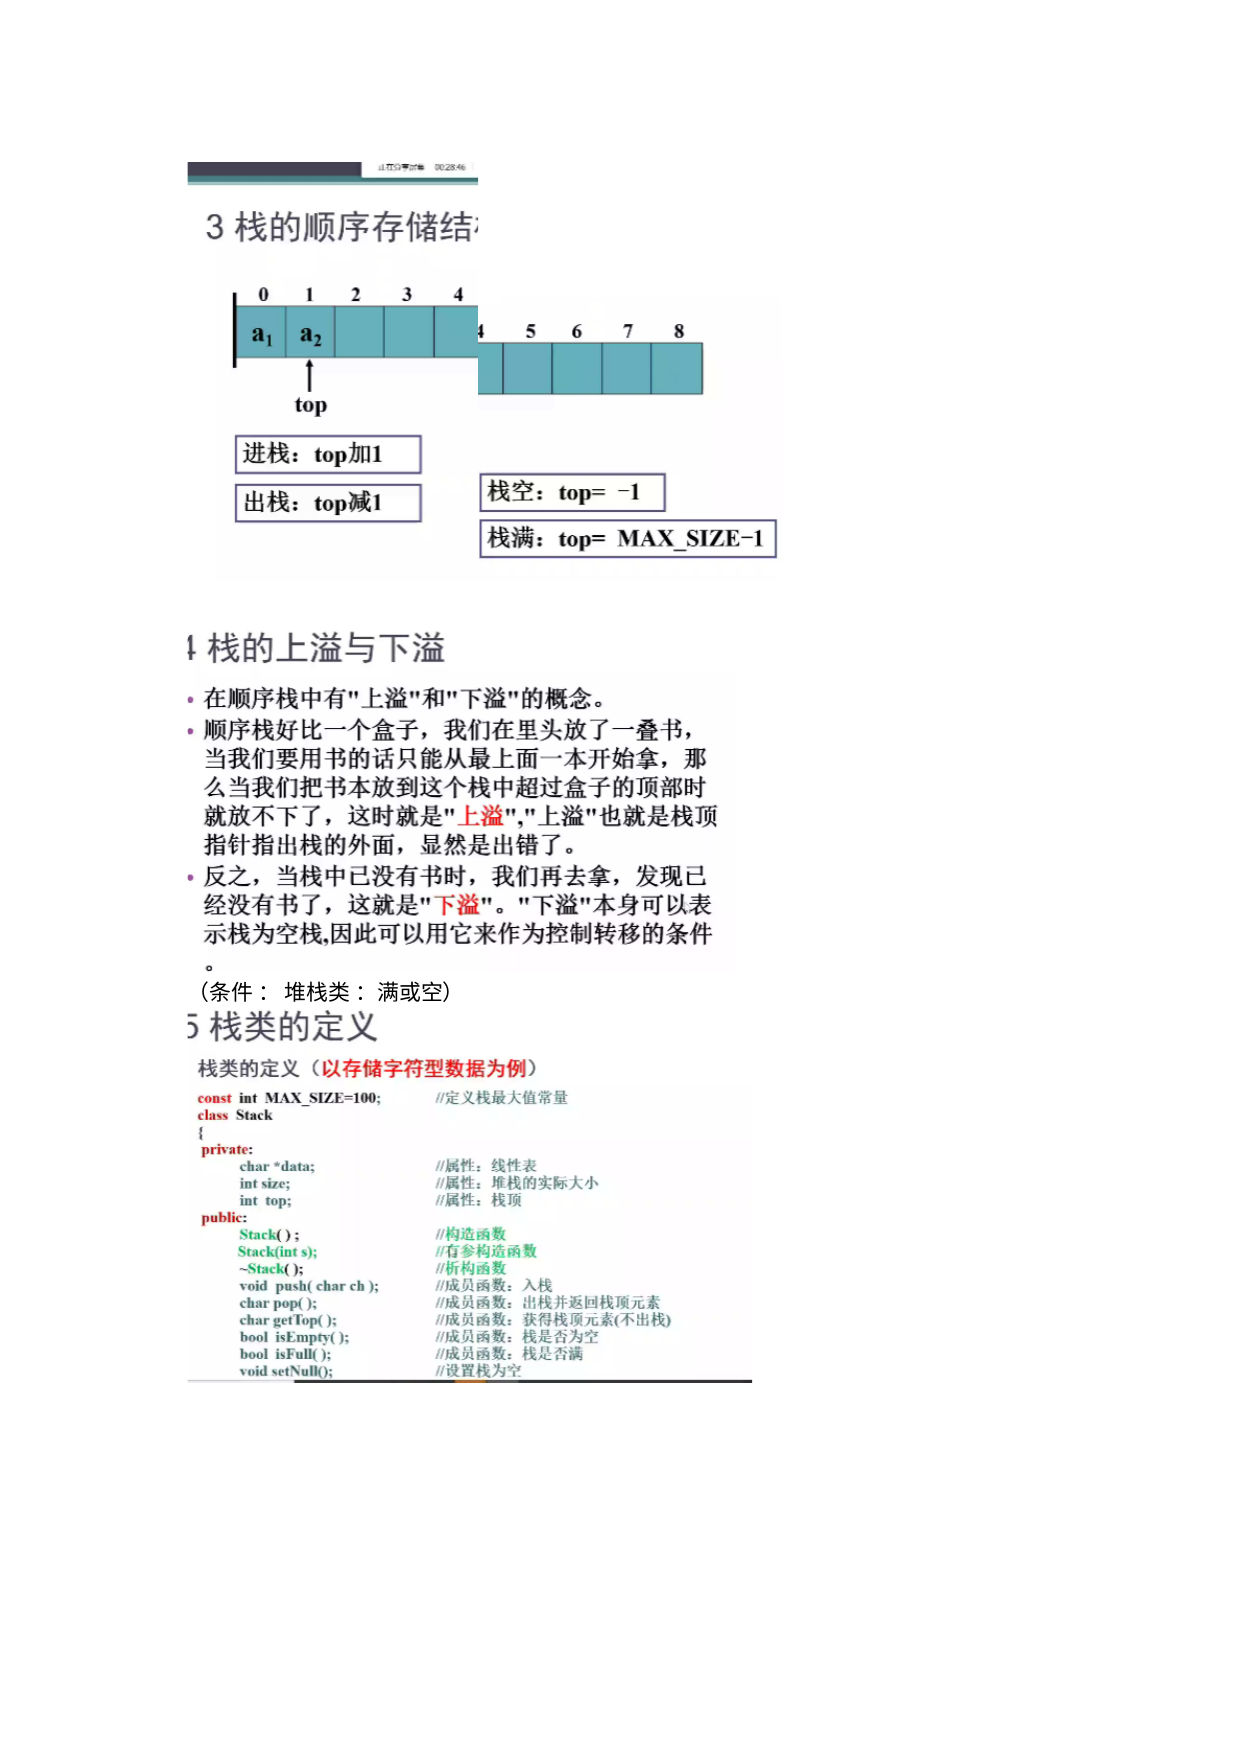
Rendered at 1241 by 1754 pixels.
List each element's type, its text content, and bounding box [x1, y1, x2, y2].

picture [187, 1007, 753, 1383]
picture [187, 162, 783, 582]
picture [187, 617, 736, 972]
text （条件 ： 堆栈类 ：满或空） [187, 974, 1053, 1007]
